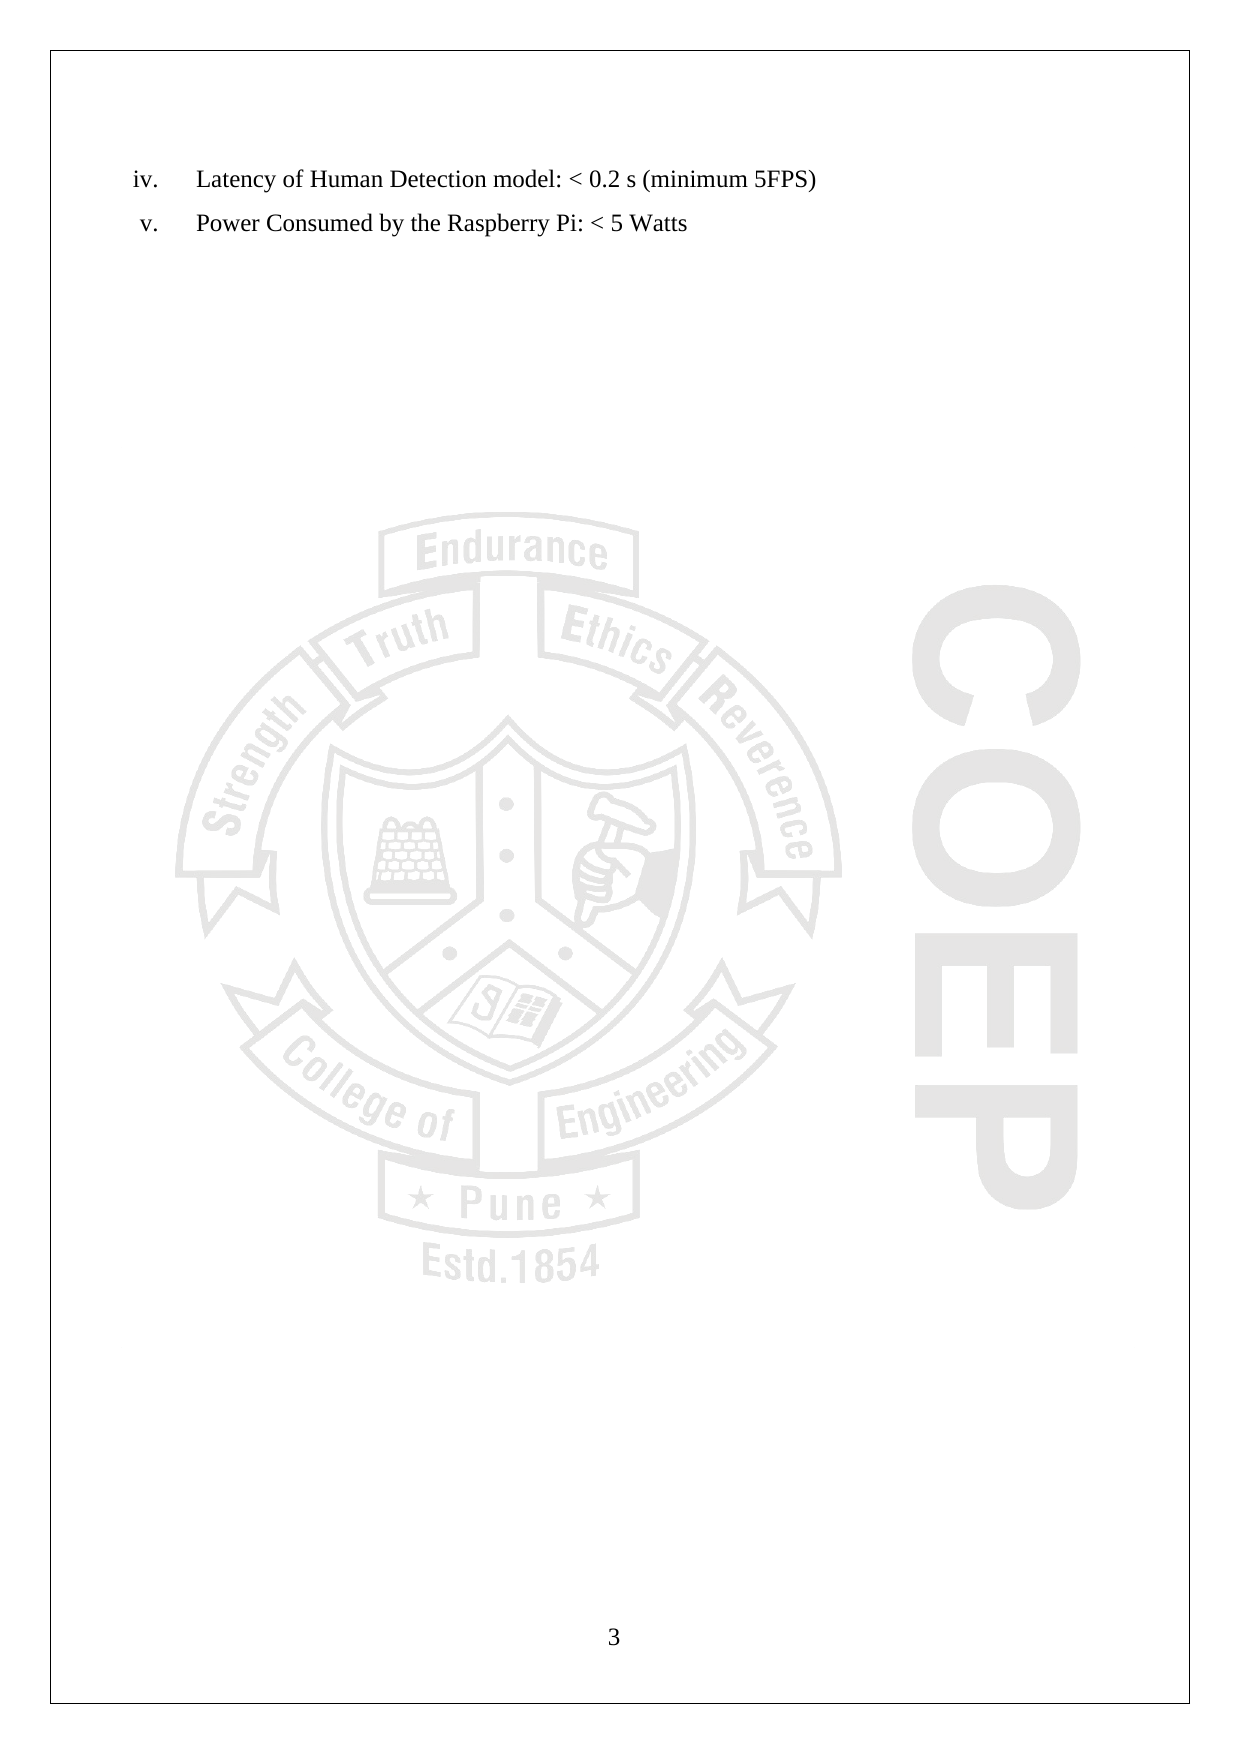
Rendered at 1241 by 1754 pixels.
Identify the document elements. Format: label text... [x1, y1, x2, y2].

subtitle Latency of Human Detection model: < 0.2 s (minimum 5FPS) [158, 164, 1095, 193]
subtitle Power Consumed by the Raspberry Pi: < 5 Watts [158, 208, 1095, 236]
